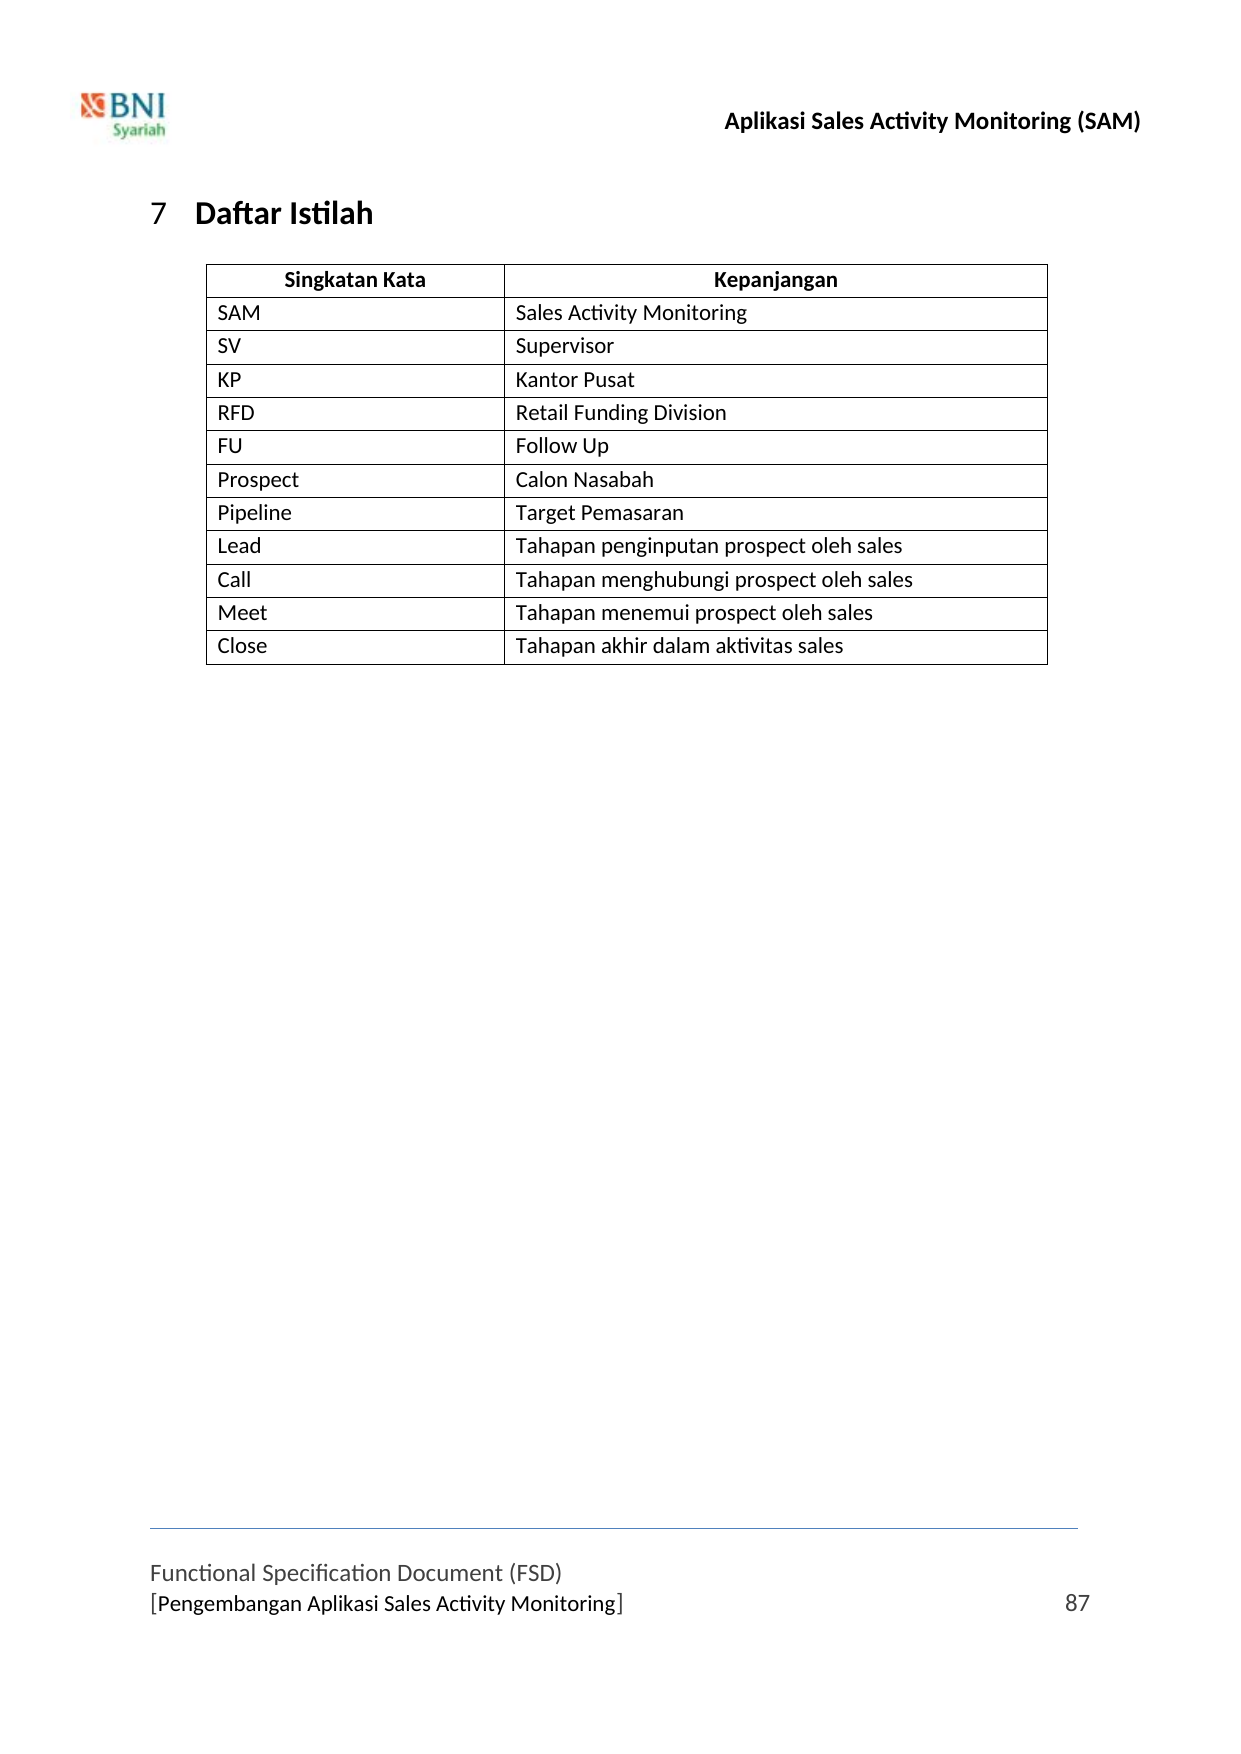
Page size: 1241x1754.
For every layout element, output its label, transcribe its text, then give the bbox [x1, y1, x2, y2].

table_cell Target Pemasaran [505, 498, 1047, 530]
table_cell Call [207, 565, 504, 597]
table_cell Calon Nasabah [505, 465, 1047, 497]
table_cell Follow Up [505, 431, 1047, 464]
table_cell Supervisor [505, 331, 1047, 364]
table_cell Tahapan menemui prospect oleh sales [505, 598, 1047, 630]
table_cell Close [207, 631, 504, 664]
table_cell KP [207, 365, 504, 397]
table_cell Kantor Pusat [505, 365, 1047, 397]
table_cell SV [207, 331, 504, 364]
table_cell Tahapan penginputan prospect oleh sales [505, 531, 1047, 564]
table_cell FU [207, 431, 504, 464]
table_cell RFD [207, 398, 504, 430]
table_cell Tahapan menghubungi prospect oleh sales [505, 565, 1047, 597]
table_cell Sales Activity Monitoring [505, 298, 1047, 330]
subtitle Daftar Istilah [150, 192, 1078, 233]
table_cell Lead [207, 531, 504, 564]
picture [69, 68, 184, 154]
table_cell SAM [207, 298, 504, 330]
table_cell Retail Funding Division [505, 398, 1047, 430]
table_cell Tahapan akhir dalam aktivitas sales [505, 631, 1047, 664]
table_header Singkatan Kata [207, 265, 504, 297]
table_cell Prospect [207, 465, 504, 497]
table_header Kepanjangan [505, 265, 1047, 297]
table_cell Pipeline [207, 498, 504, 530]
table_cell Meet [207, 598, 504, 630]
